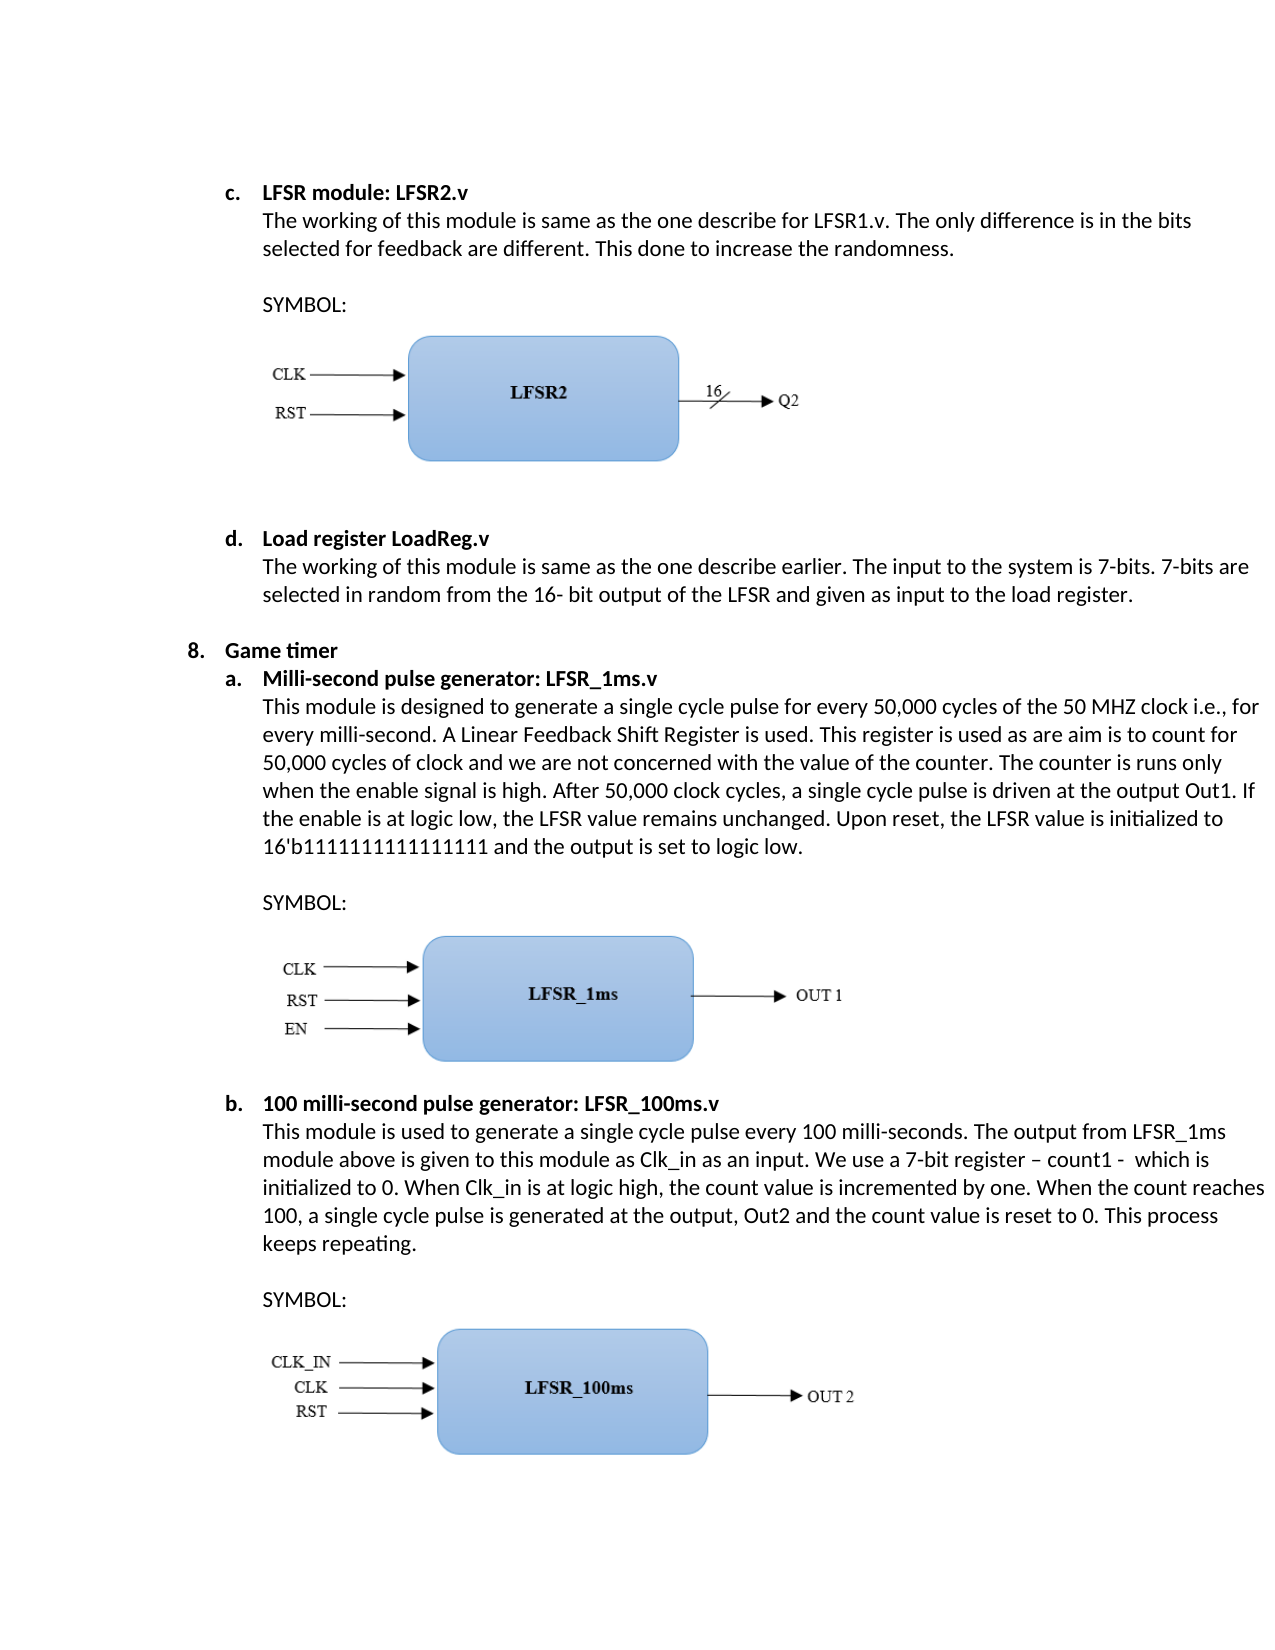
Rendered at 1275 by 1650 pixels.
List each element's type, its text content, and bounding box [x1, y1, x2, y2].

list The working of this module is same as the one describe earlier. The input to the system is 7-bits. 7-bits are selected in random from the 16- bit output of the LFSR and given as input to the load register. [262, 552, 1270, 608]
list This module is used to generate a single cycle pulse every 100 milli-seconds. The output from LFSR_1ms module above is given to this module as Clk_in as an input. We use a 7-bit register – count1 - which is initialized to 0. When Clk_in is at logic high, the count value is incremented by one. When the count reaches 100, a single cycle pulse is generated at the output, Out2 and the count value is reset to 0. This process keeps repeating. [262, 1117, 1270, 1258]
list 100 milli-second pulse generator: LFSR_100ms.v [225, 1089, 1270, 1117]
list SYMBOL: [262, 1286, 1270, 1314]
picture [262, 1313, 871, 1482]
list The working of this module is same as the one describe for LFSR1.v. The only difference is in the bits selected for feedback are different. This done to increase the randomness. [262, 206, 1270, 262]
picture [262, 318, 818, 497]
list Game timer [187, 636, 1270, 664]
list Load register LoadReg.v [225, 524, 1270, 552]
text SYMBOL: [262, 888, 1270, 917]
list SYMBOL: [262, 290, 1270, 318]
list Milli-second pulse generator: LFSR_1ms.v [225, 664, 1270, 692]
list LFSR module: LFSR2.v [225, 178, 1270, 206]
picture [262, 916, 866, 1090]
list This module is designed to generate a single cycle pulse for every 50,000 cycles of the 50 MHZ clock i.e., for every milli-second. A Linear Feedback Shift Register is used. This register is used as are aim is to count for 50,000 cycles of clock and we are not concerned with the value of the counter. The counter is runs only when the enable signal is high. After 50,000 clock cycles, a single cycle pulse is driven at the output Out1. If the enable is at logic low, the LFSR value remains unchanged. Upon reset, the LFSR value is initialized to 16'b1111111111111111 and the output is set to logic low. [262, 692, 1270, 861]
